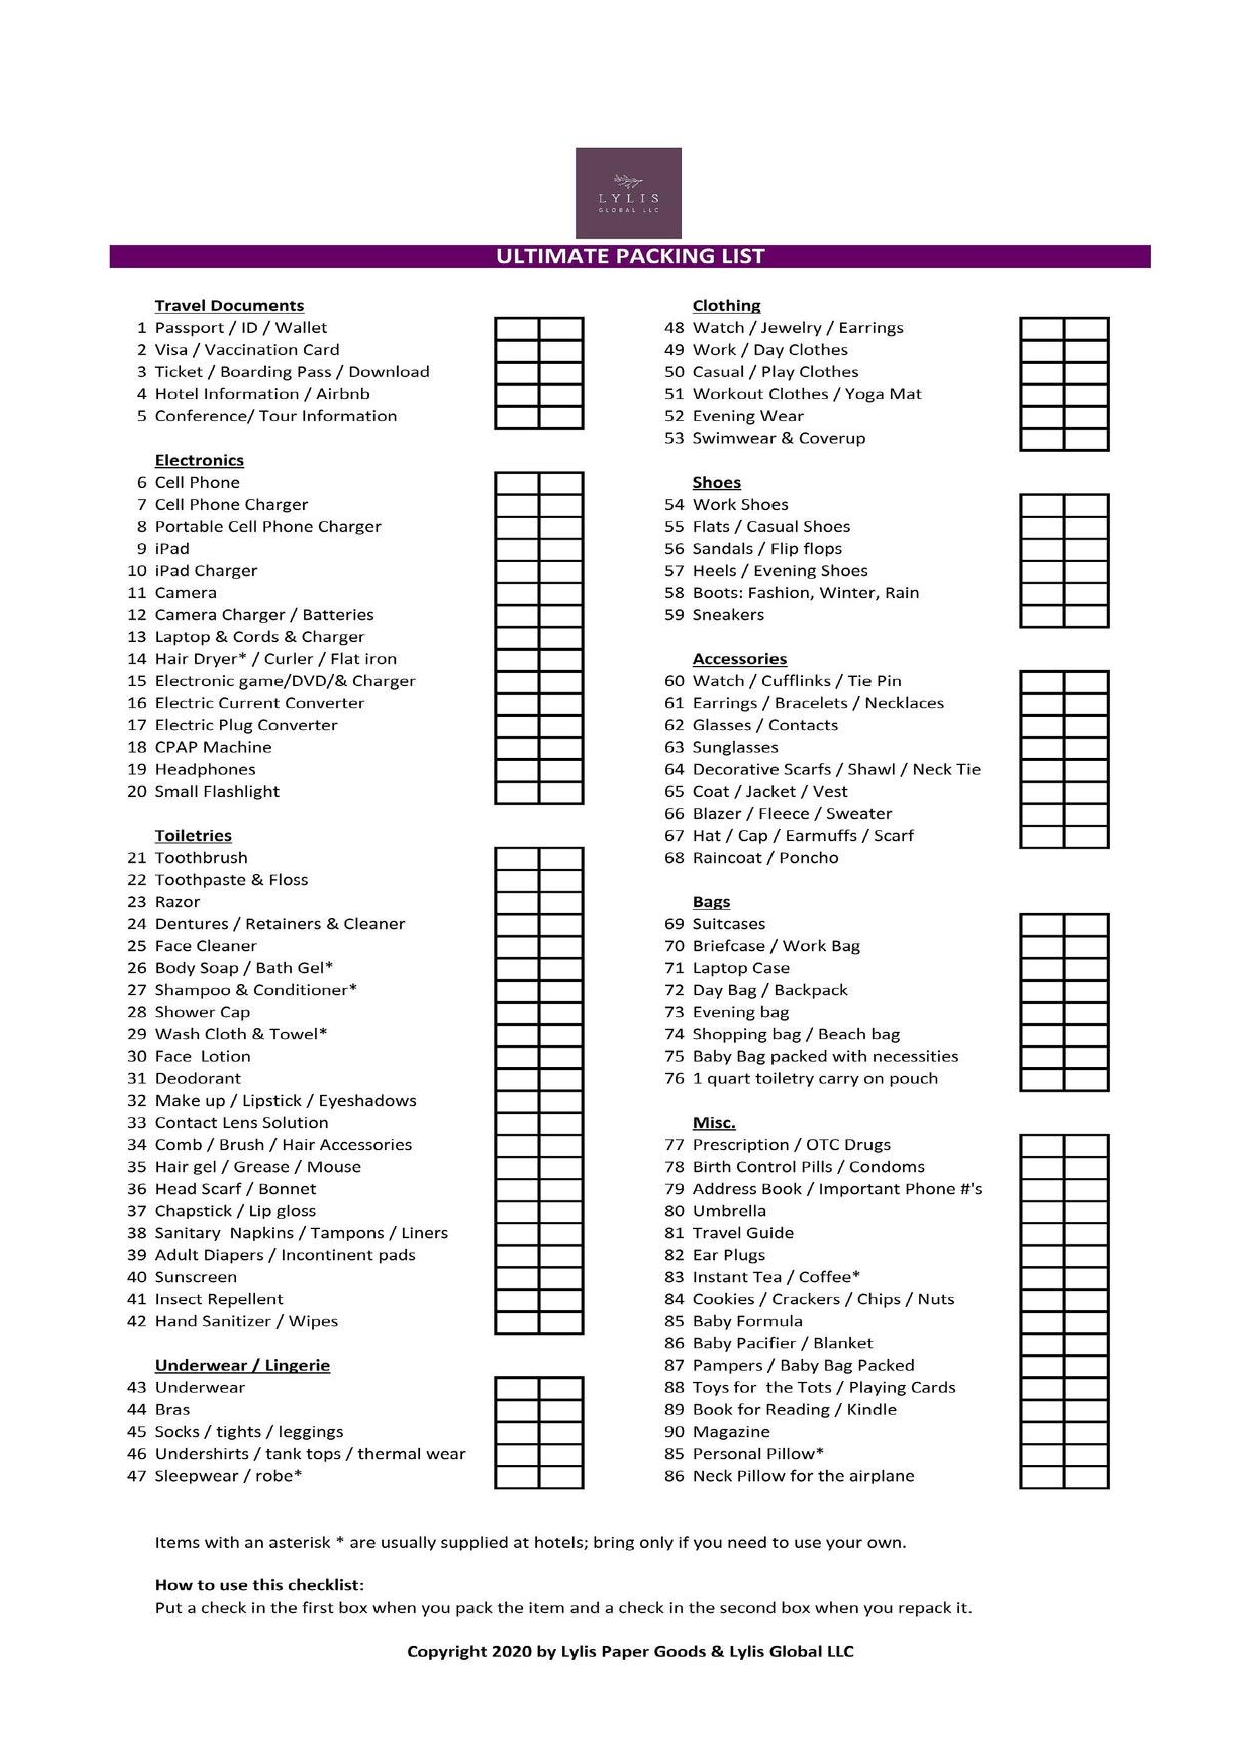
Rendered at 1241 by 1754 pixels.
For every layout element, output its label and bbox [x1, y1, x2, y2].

picture [78, 123, 1169, 1679]
